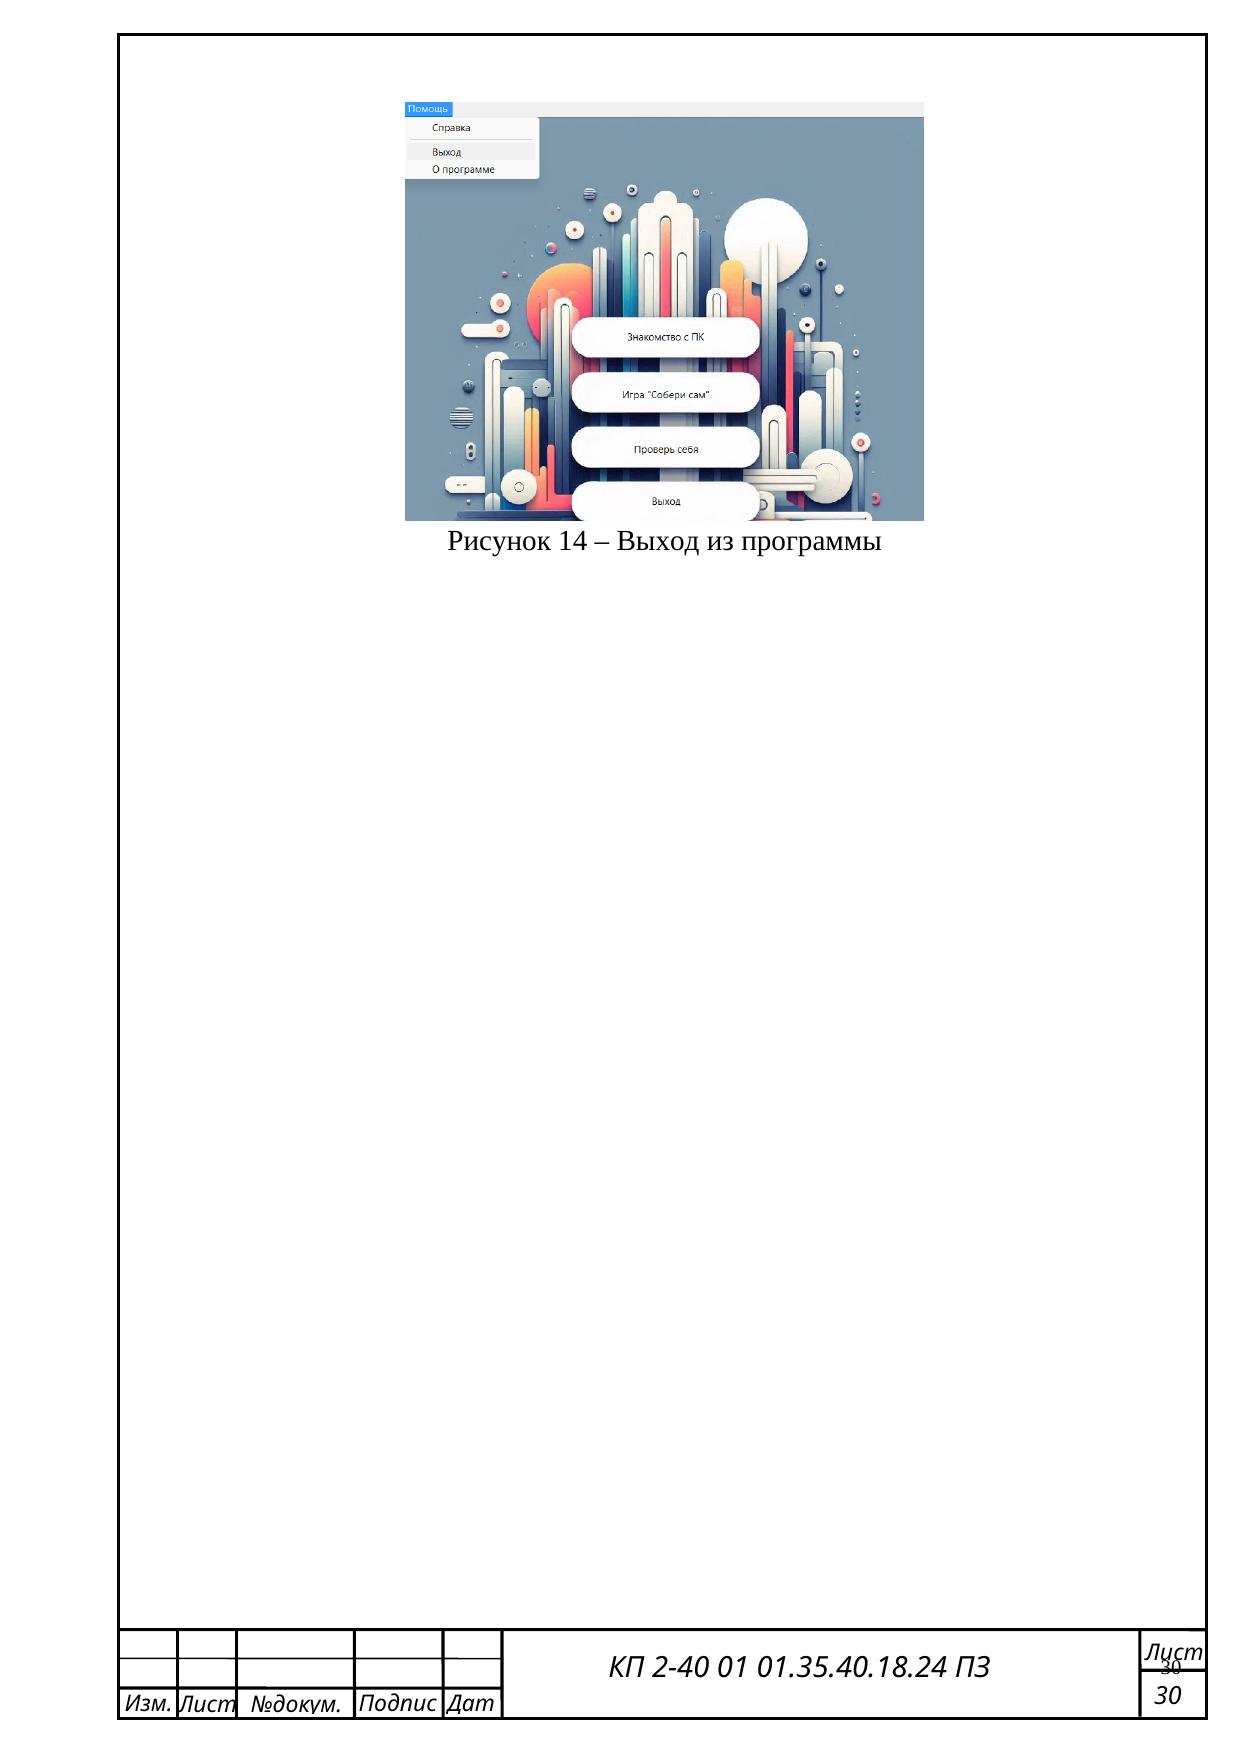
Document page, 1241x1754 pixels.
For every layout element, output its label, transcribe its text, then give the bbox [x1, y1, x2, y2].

picture [405, 102, 924, 521]
